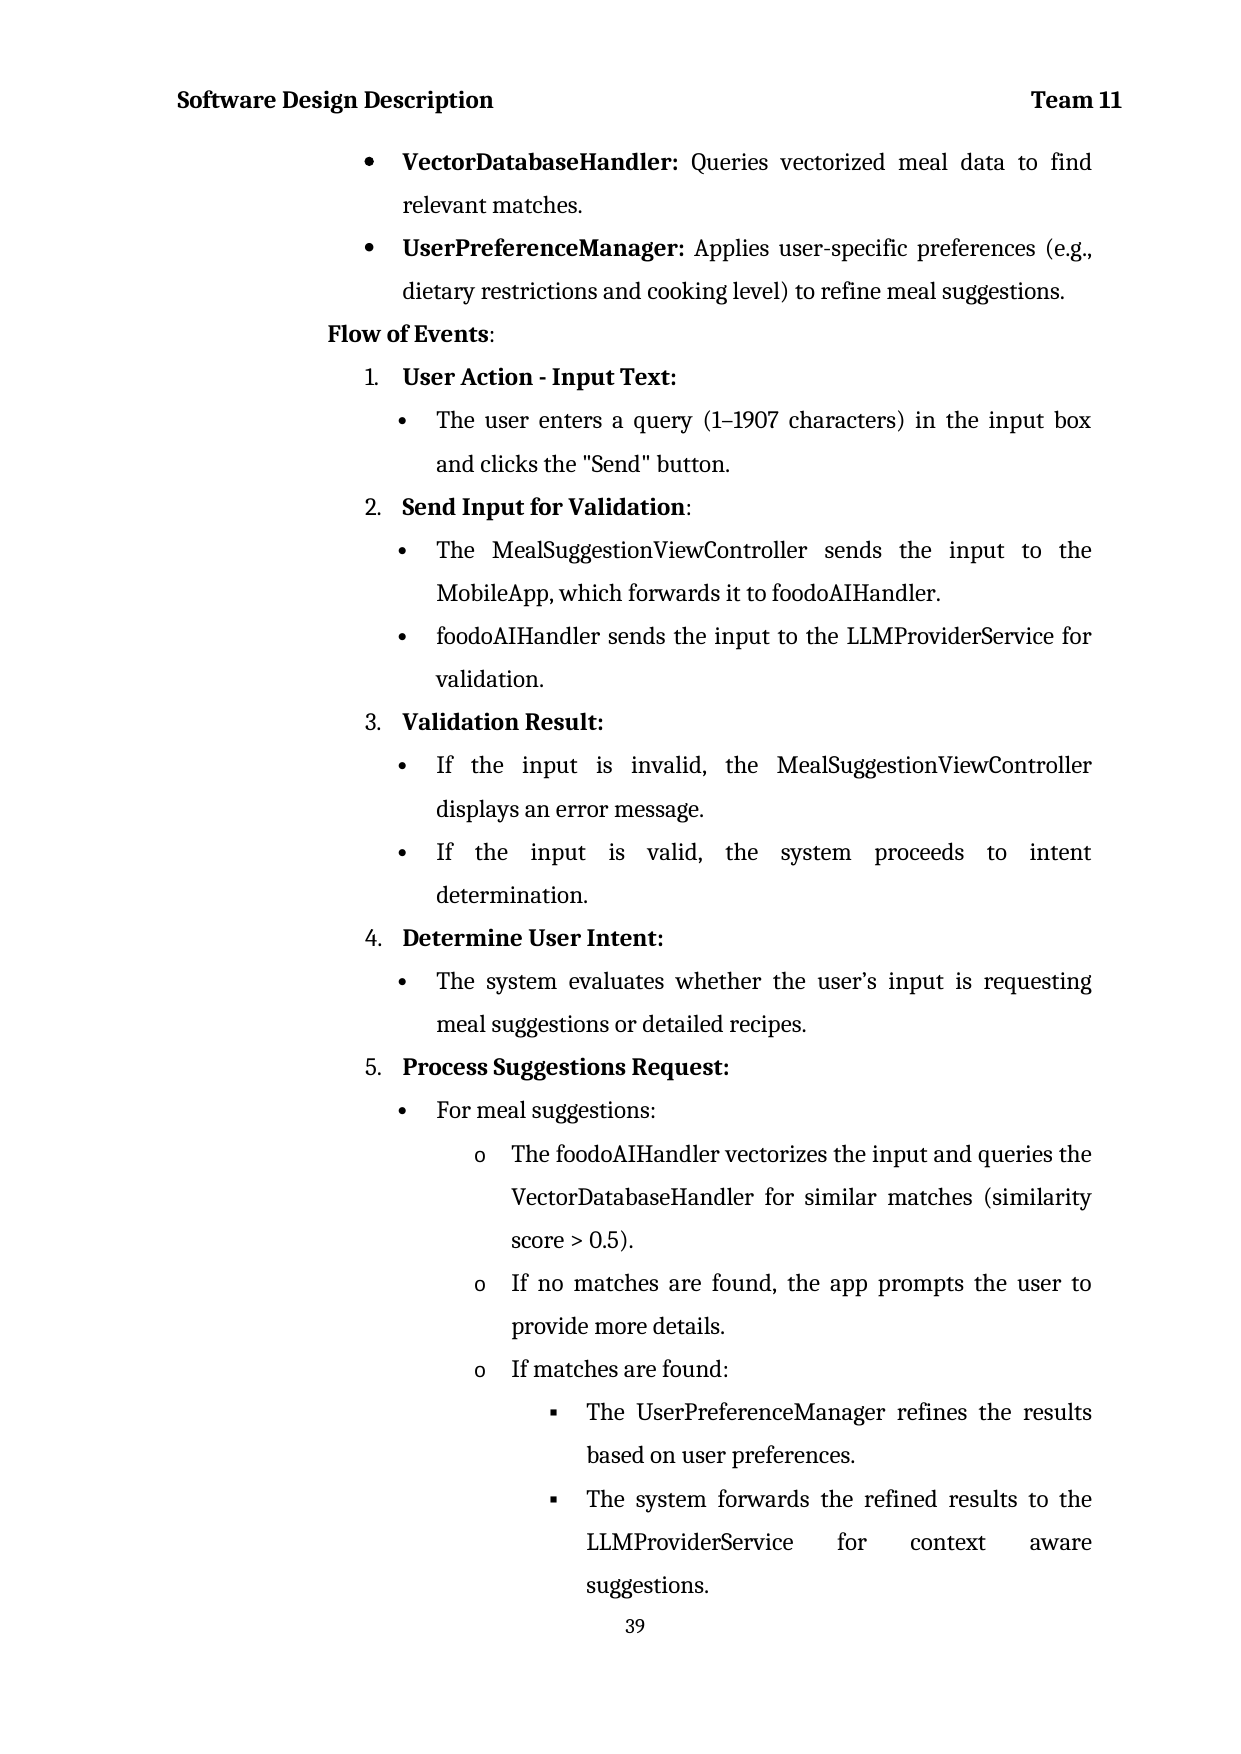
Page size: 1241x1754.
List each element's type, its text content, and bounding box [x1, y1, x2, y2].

list If the input is valid, the system proceeds to intent determination. [398, 838, 1092, 909]
list If the input is invalid, the MealSuggestionViewController displays an error message. [398, 751, 1092, 823]
list Determine User Intent: [365, 924, 1092, 953]
list UserPreferenceManager: Applies user-specific preferences (e.g., dietary restrictions and cooking level) to refine meal suggestions. [365, 234, 1092, 306]
list Process Suggestions Request: [365, 1053, 1092, 1082]
list User Action - Input Text: [365, 363, 1092, 392]
list If matches are found: [473, 1355, 1092, 1384]
list Validation Result: [365, 708, 1092, 737]
list If no matches are found, the app prompts the user to provide more details. [473, 1269, 1092, 1341]
list For meal suggestions: [399, 1096, 1092, 1125]
list The MealSuggestionViewController sends the input to the MobileApp, which forwards it to foodoAIHandler. [398, 536, 1092, 608]
list Send Input for Validation: [365, 493, 1092, 521]
list The system forwards the refined results to the LLMProviderService for context aware suggestions. [548, 1484, 1092, 1599]
list The system evaluates whether the user’s input is requesting meal suggestions or detailed recipes. [398, 967, 1092, 1039]
list The user enters a query (1–1907 characters) in the input box and clicks the "Send" button. [398, 406, 1092, 478]
list Flow of Events: [327, 320, 1092, 349]
list The foodoAIHandler vectorizes the input and queries the VectorDatabaseHandler for similar matches (similarity score > 0.5). [473, 1139, 1092, 1254]
list The UserPreferenceManager refines the results based on user preferences. [548, 1398, 1092, 1470]
list foodoAIHandler sends the input to the LLMProviderService for validation. [398, 622, 1092, 694]
list VectorDatabaseHandler: Queries vectorized meal data to find relevant matches. [365, 148, 1092, 219]
